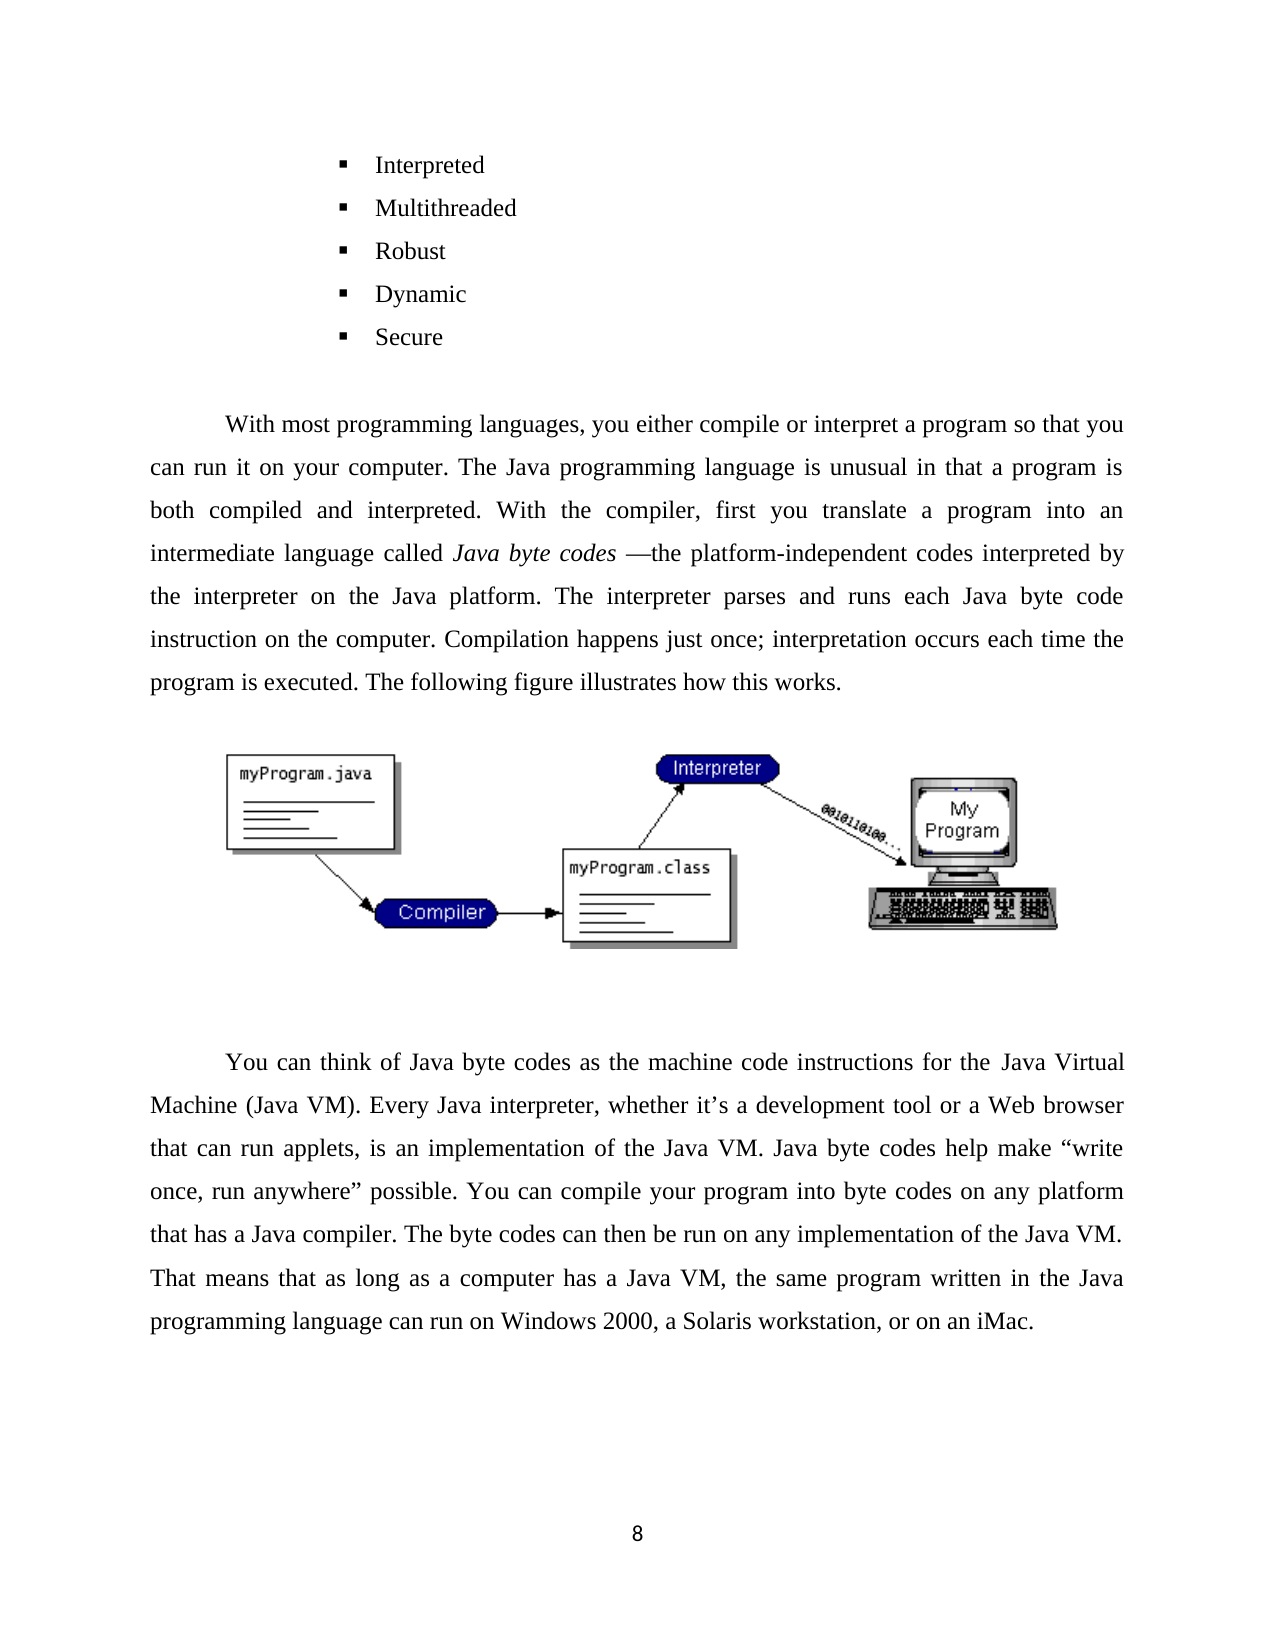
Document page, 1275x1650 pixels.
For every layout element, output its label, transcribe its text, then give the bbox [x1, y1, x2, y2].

list Dynamic [337, 279, 1125, 308]
text You can think of Java byte codes as the machine code instructions for the Java Virtual Machine (Java VM). Every Java interpreter, whether it’s a development tool or a Web browser that can run applets, is an implementation of the Java VM. Java byte codes help make “write once, run anywhere” possible. You can compile your program into byte codes on any platform that has a Java compiler. The byte codes can then be run on any implementation of the Java VM. That means that as long as a computer has a Java VM, the same program written in the Java programming language can run on Windows 2000, a Solaris workstation, or on an iMac. [150, 1047, 1125, 1334]
picture [225, 753, 1058, 949]
list Robust [337, 236, 1125, 265]
text With most programming languages, you either compile or interpret a program so that you can run it on your computer. The Java programming language is unusual in that a program is both compiled and interpreted. With the compiler, first you translate a program into an intermediate language called Java byte codes —the platform-independent codes interpreted by the interpreter on the Java platform. The interpreter parses and runs each Java byte code instruction on the computer. Compilation happens just once; interpretation occurs each time the program is executed. The following figure illustrates how this works. [150, 409, 1125, 696]
list Interpreted [337, 150, 1125, 179]
list Secure [337, 322, 1125, 351]
list Multithreaded [337, 193, 1125, 222]
